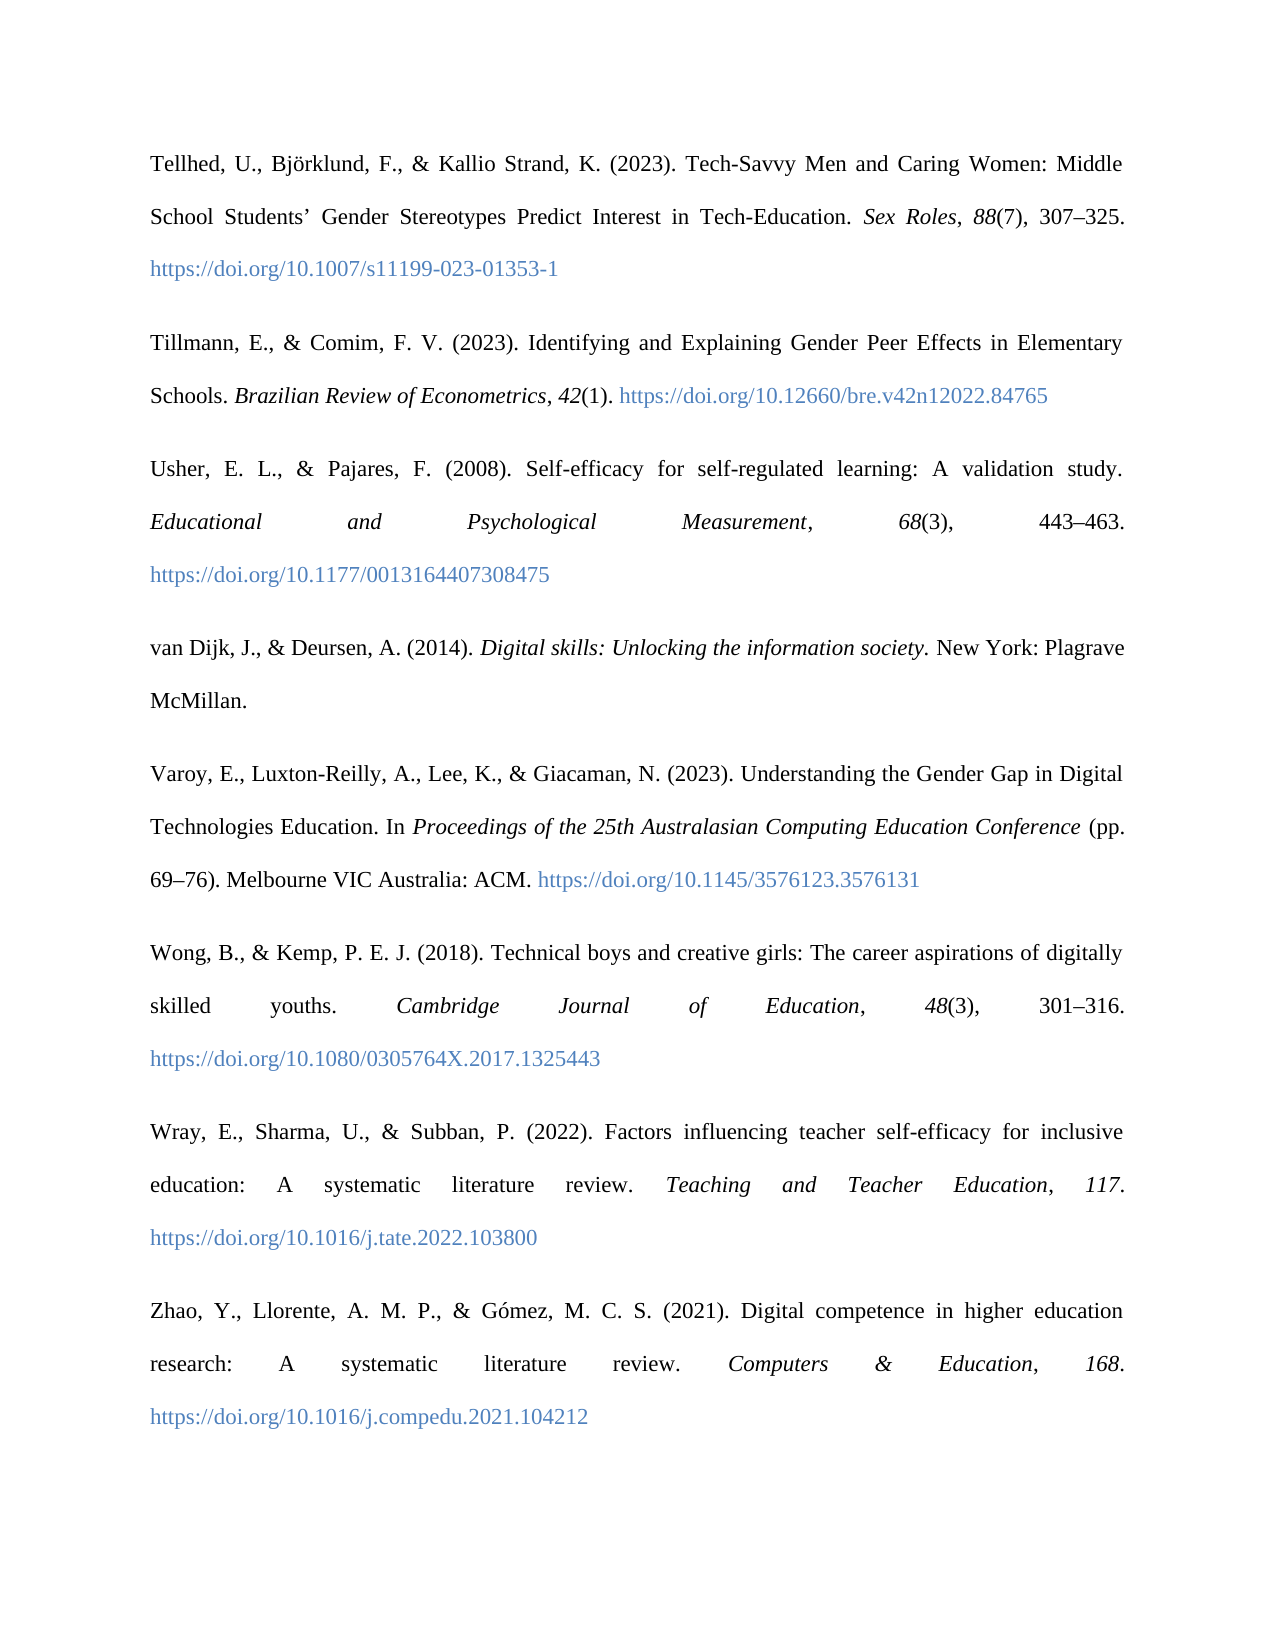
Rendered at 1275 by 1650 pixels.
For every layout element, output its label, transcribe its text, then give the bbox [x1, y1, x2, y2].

text Tellhed, U., Björklund, F., & Kallio Strand, K. (2023). Tech-Savvy Men and Caring Women: Middle School Students’ Gender Stereotypes Predict Interest in Tech-Education. Sex Roles, 88(7), 307–325. https://doi.org/10.1007/s11199-023-01353-1 [150, 150, 1125, 282]
text Zhao, Y., Llorente, A. M. P., & Gómez, M. C. S. (2021). Digital competence in higher education research: A systematic literature review. Computers & Education, 168. https://doi.org/10.1016/j.compedu.2021.104212 [150, 1297, 1125, 1429]
text Varoy, E., Luxton-Reilly, A., Lee, K., & Giacaman, N. (2023). Understanding the Gender Gap in Digital Technologies Education. In Proceedings of the 25th Australasian Computing Education Conference (pp. 69–76). Melbourne VIC Australia: ACM. https://doi.org/10.1145/3576123.3576131 [150, 760, 1125, 892]
text Wong, B., & Kemp, P. E. J. (2018). Technical boys and creative girls: The career aspirations of digitally skilled youths. Cambridge Journal of Education, 48(3), 301–316. https://doi.org/10.1080/0305764X.2017.1325443 [150, 939, 1125, 1071]
text van Dijk, J., & Deursen, A. (2014). Digital skills: Unlocking the information society. New York: Plagrave McMillan. [150, 634, 1125, 713]
text Usher, E. L., & Pajares, F. (2008). Self-efficacy for self-regulated learning: A validation study. Educational and Psychological Measurement, 68(3), 443–463. https://doi.org/10.1177/0013164407308475 [150, 455, 1125, 587]
text Wray, E., Sharma, U., & Subban, P. (2022). Factors influencing teacher self-efficacy for inclusive education: A systematic literature review. Teaching and Teacher Education, 117. https://doi.org/10.1016/j.tate.2022.103800 [150, 1118, 1125, 1250]
text Tillmann, E., & Comim, F. V. (2023). Identifying and Explaining Gender Peer Effects in Elementary Schools. Brazilian Review of Econometrics, 42(1). https://doi.org/10.12660/bre.v42n12022.84765 [150, 329, 1125, 408]
